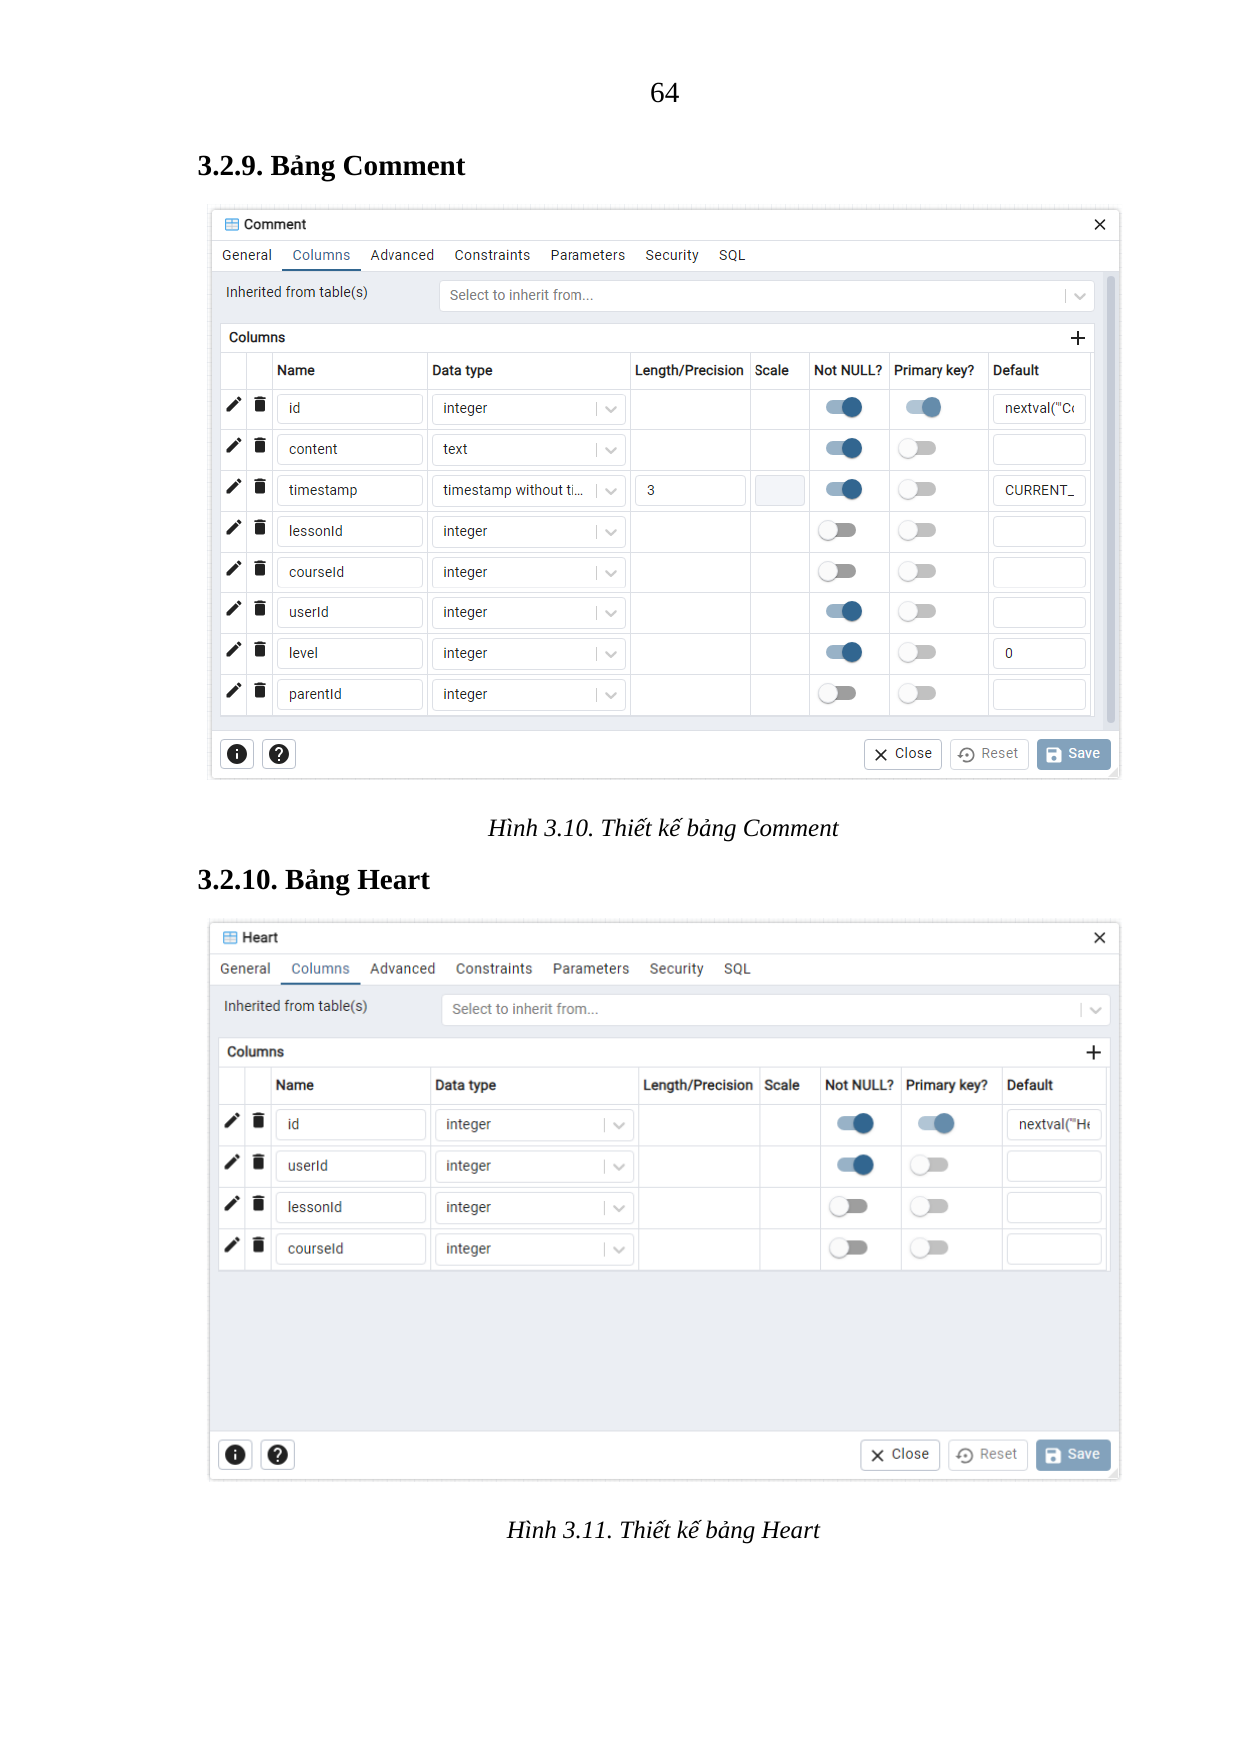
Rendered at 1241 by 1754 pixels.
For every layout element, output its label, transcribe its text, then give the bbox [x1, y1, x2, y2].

picture [206, 918, 1123, 1482]
picture [206, 204, 1123, 780]
subtitle 3.2.10. Bảng Heart [197, 862, 1122, 896]
text Hình 3.10. Thiết kế bảng Comment [207, 813, 1122, 841]
text Hình 3.11. Thiết kế bảng Heart [207, 1515, 1122, 1543]
subtitle 3.2.9. Bảng Comment [197, 148, 1122, 181]
